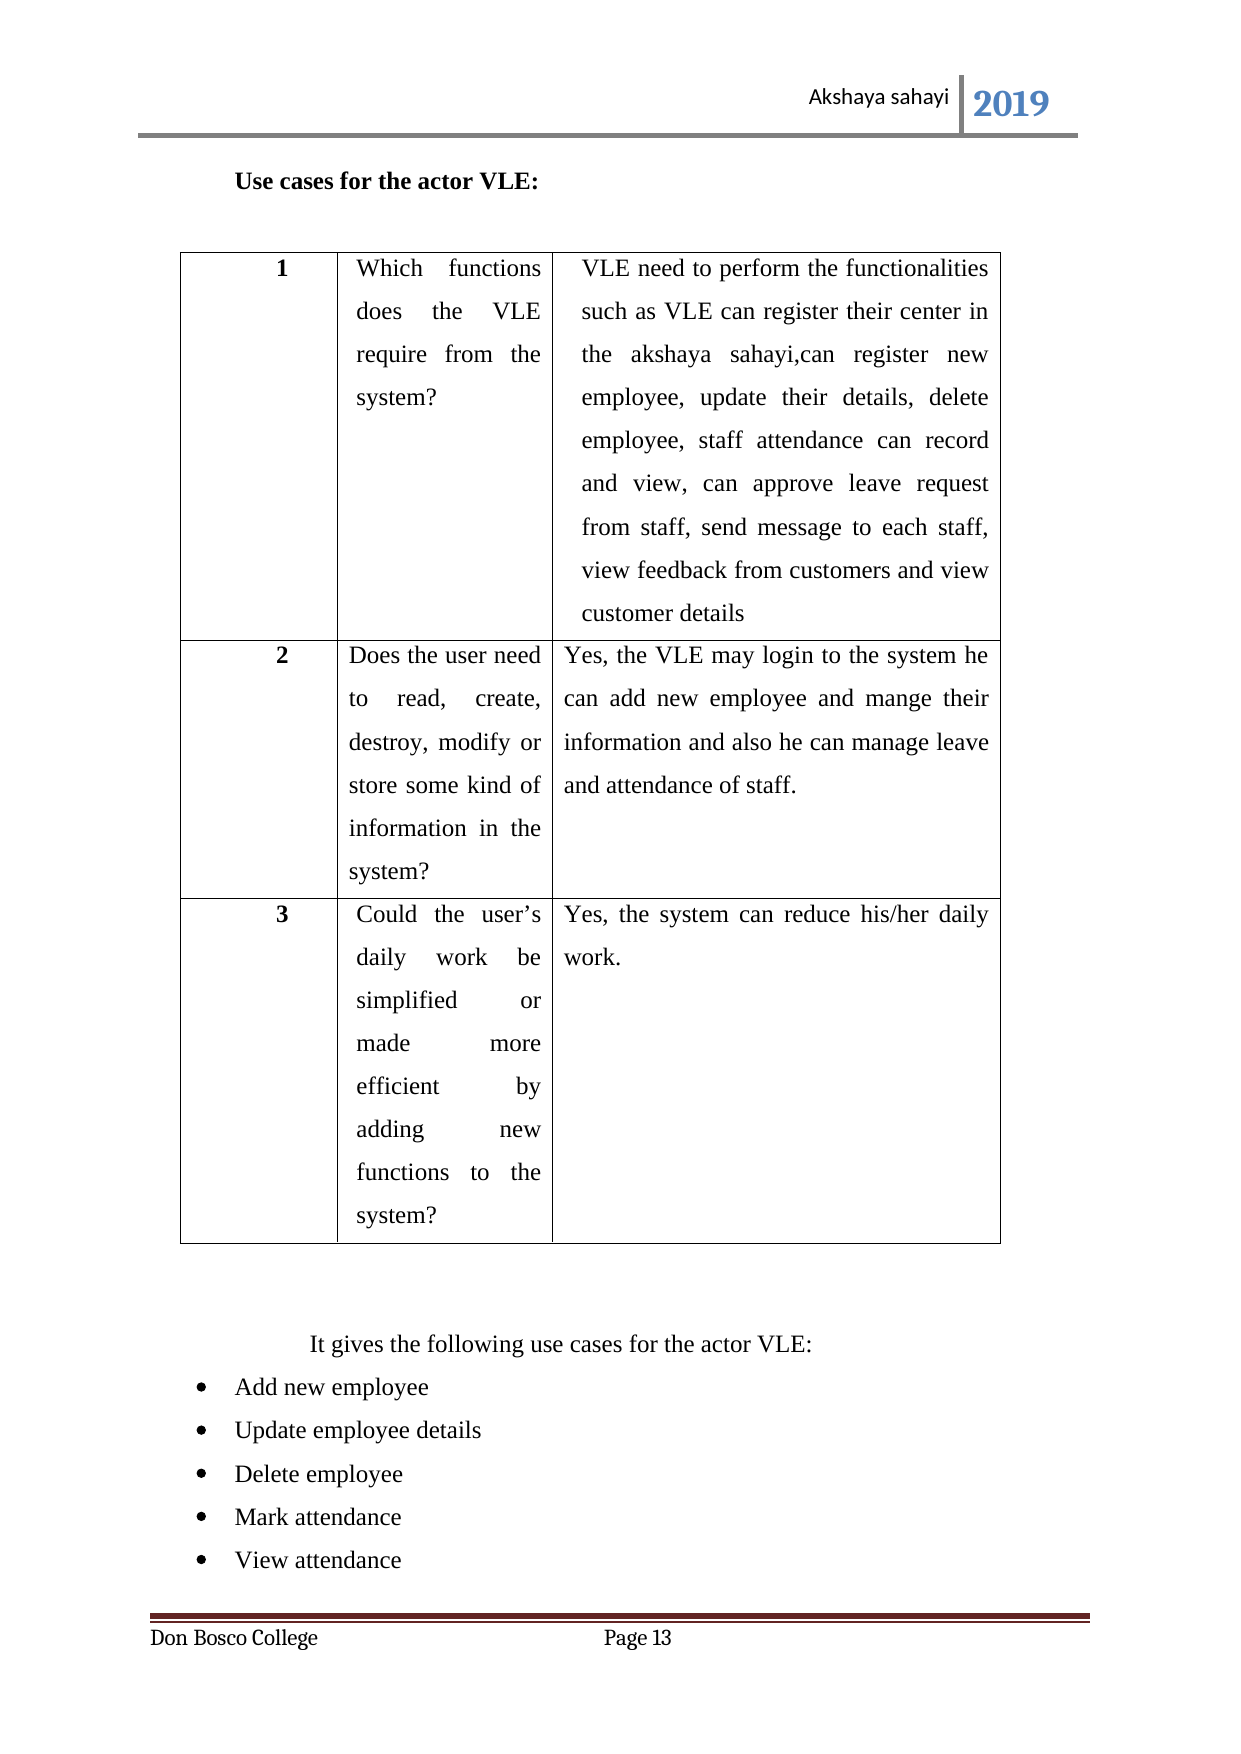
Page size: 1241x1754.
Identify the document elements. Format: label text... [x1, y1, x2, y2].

table_cell Does the user need to read, create, destroy, modify or store some kind of information in the system? [338, 641, 552, 898]
list Mark attendance [197, 1502, 1090, 1531]
table_header 1 [181, 253, 337, 640]
table_cell Yes, the system can reduce his/her daily work. [553, 899, 1000, 1242]
table_header VLE need to perform the functionalities such as VLE can register their center in the akshaya sahayi,can register new employee, update their details, delete employee, staff attendance can record and view, can approve leave request from staff, send message to each staff, view feedback from customers and view customer details [553, 253, 1000, 640]
text It gives the following use cases for the actor VLE: [234, 1329, 1090, 1358]
table_cell Yes, the VLE may login to the system he can add new employee and mange their information and also he can manage leave and attendance of staff. [553, 641, 1000, 898]
table_header Which functions does the VLE require from the system? [338, 253, 552, 640]
list Add new employee [197, 1372, 1090, 1401]
list Update employee details [197, 1416, 1090, 1444]
list View attendance [197, 1545, 1090, 1574]
table_cell Could the user’s daily work be simplified or made more efficient by adding new functions to the system? [338, 899, 552, 1242]
table_cell 3 [181, 899, 337, 1242]
table_cell 2 [181, 641, 337, 898]
list Delete employee [197, 1459, 1090, 1487]
text Use cases for the actor VLE: [234, 166, 1090, 194]
